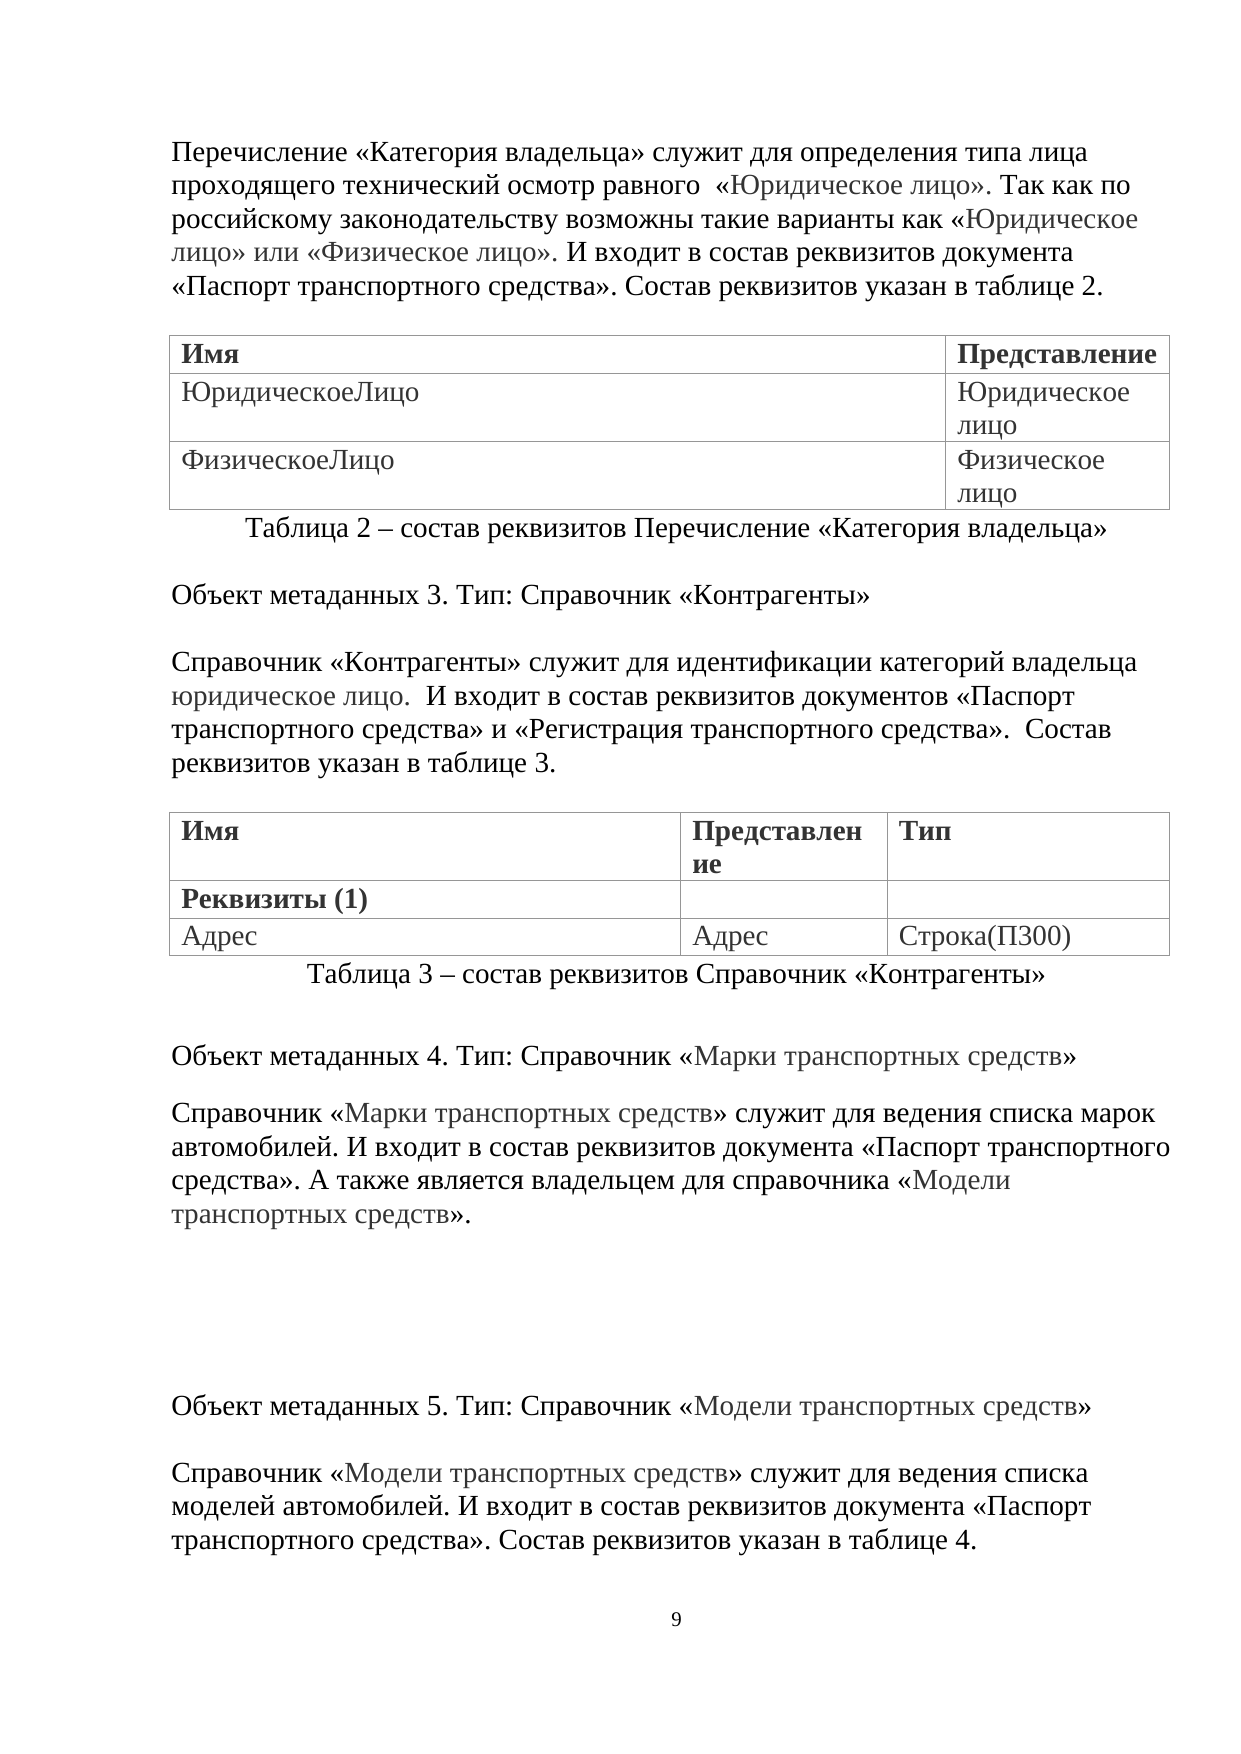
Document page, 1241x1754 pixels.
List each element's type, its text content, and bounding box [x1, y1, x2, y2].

table_cell ФизическоеЛицо [170, 442, 945, 509]
table_header Имя [170, 813, 680, 880]
text Справочник «Модели транспортных средств» служит для ведения списка моделей автомобилей. И входит в состав реквизитов документа «Паспорт транспортного средства». Состав реквизитов указан в таблице 4. [171, 1455, 1181, 1555]
table_cell Адрес [681, 919, 887, 955]
table_header Представление [681, 813, 887, 880]
table_header Представление [946, 336, 1169, 373]
text Объект метаданных 5. Тип: Справочник «Модели транспортных средств» [171, 1388, 1181, 1421]
table_header Имя [170, 336, 945, 373]
text Таблица 2 – состав реквизитов Перечисление «Категория владельца» [171, 510, 1181, 543]
table_cell Строка(П300) [888, 919, 1169, 955]
text Таблица 3 – состав реквизитов Справочник «Контрагенты» [171, 956, 1181, 989]
table_cell Адрес [170, 919, 680, 955]
table_cell Юридическое лицо [946, 374, 1169, 441]
table_header Тип [888, 813, 1169, 880]
table_cell Физическое лицо [946, 442, 1169, 509]
text Справочник «Контрагенты» служит для идентификации категорий владельца юридическое лицо. И входит в состав реквизитов документов «Паспорт транспортного средства» и «Регистрация транспортного средства». Состав реквизитов указан в таблице 3. [171, 644, 1181, 778]
text Справочник «Марки транспортных средств» служит для ведения списка марок автомобилей. И входит в состав реквизитов документа «Паспорт транспортного средства». А также является владельцем для справочника «Модели транспортных средств». [171, 1095, 1181, 1229]
text Перечисление «Категория владельца» служит для определения типа лица проходящего технический осмотр равного «Юридическое лицо». Так как по российскому законодательству возможны такие варианты как «Юридическое лицо» или «Физическое лицо». И входит в состав реквизитов документа «Паспорт транспортного средства». Состав реквизитов указан в таблице 2. [171, 134, 1181, 302]
text Объект метаданных 3. Тип: Справочник «Контрагенты» [171, 577, 1181, 611]
table_cell [888, 881, 1169, 917]
text Объект метаданных 4. Тип: Справочник «Марки транспортных средств» [171, 1038, 1181, 1071]
table_cell [681, 881, 887, 917]
table_cell Реквизиты (1) [170, 881, 680, 917]
table_cell ЮридическоеЛицо [170, 374, 945, 441]
